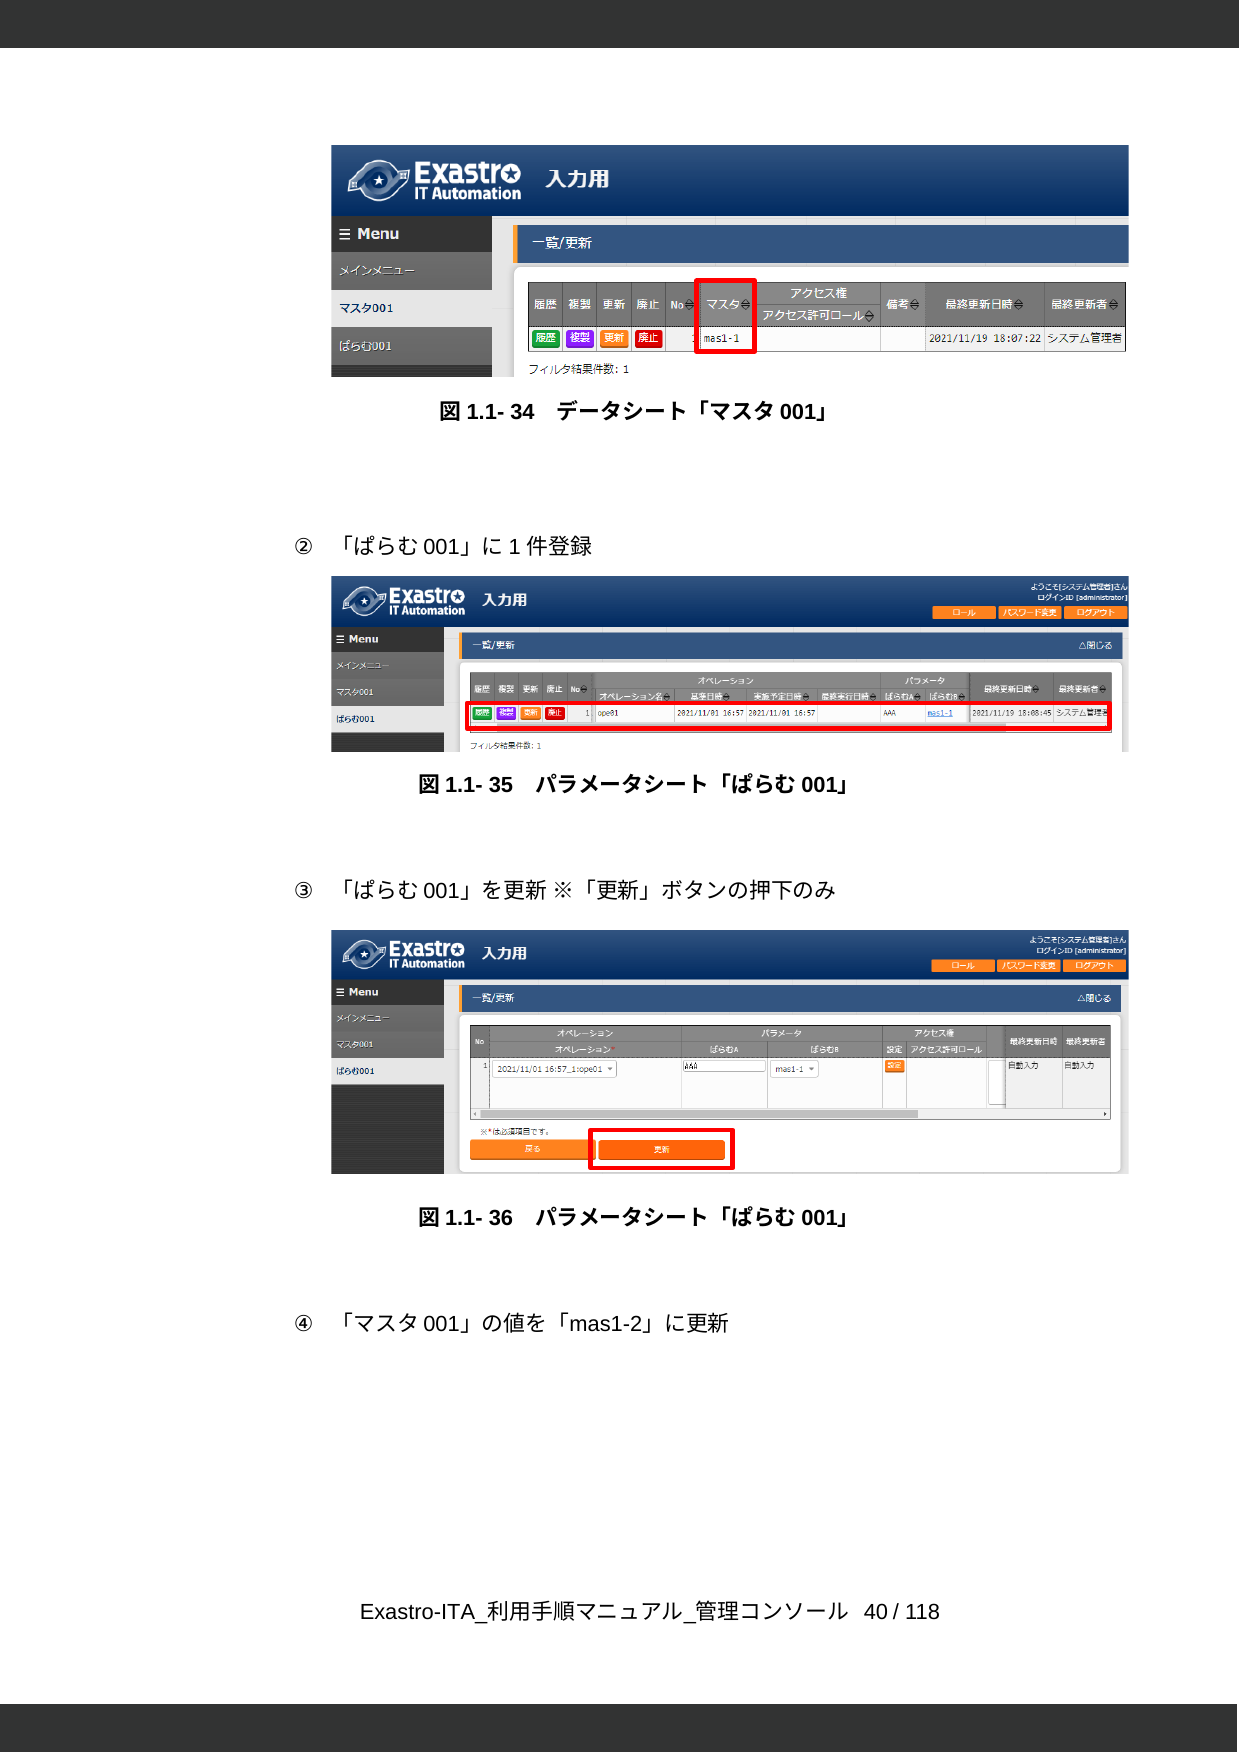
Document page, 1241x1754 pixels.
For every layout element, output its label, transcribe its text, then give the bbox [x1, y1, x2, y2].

list 「ぱらむ001」に 1 件登録 [294, 515, 1152, 575]
picture [331, 576, 1129, 752]
picture [331, 145, 1129, 377]
picture [331, 930, 1129, 1174]
text 図 1.1- 35 パラメータシート「ぱらむ001」 [148, 753, 1130, 813]
list 「マスタ001」の値を「mas1-2」に更新 [294, 1292, 1152, 1351]
text 図 1.1- 36 パラメータシート「ぱらむ001」 [148, 1186, 1130, 1246]
list 「ぱらむ001」を更新 ※「更新」ボタンの押下のみ [294, 859, 1152, 918]
text 図 1.1- 34 データシート「マスタ001」 [148, 380, 1130, 440]
picture [0, 1704, 1237, 1752]
picture [0, 0, 1239, 48]
